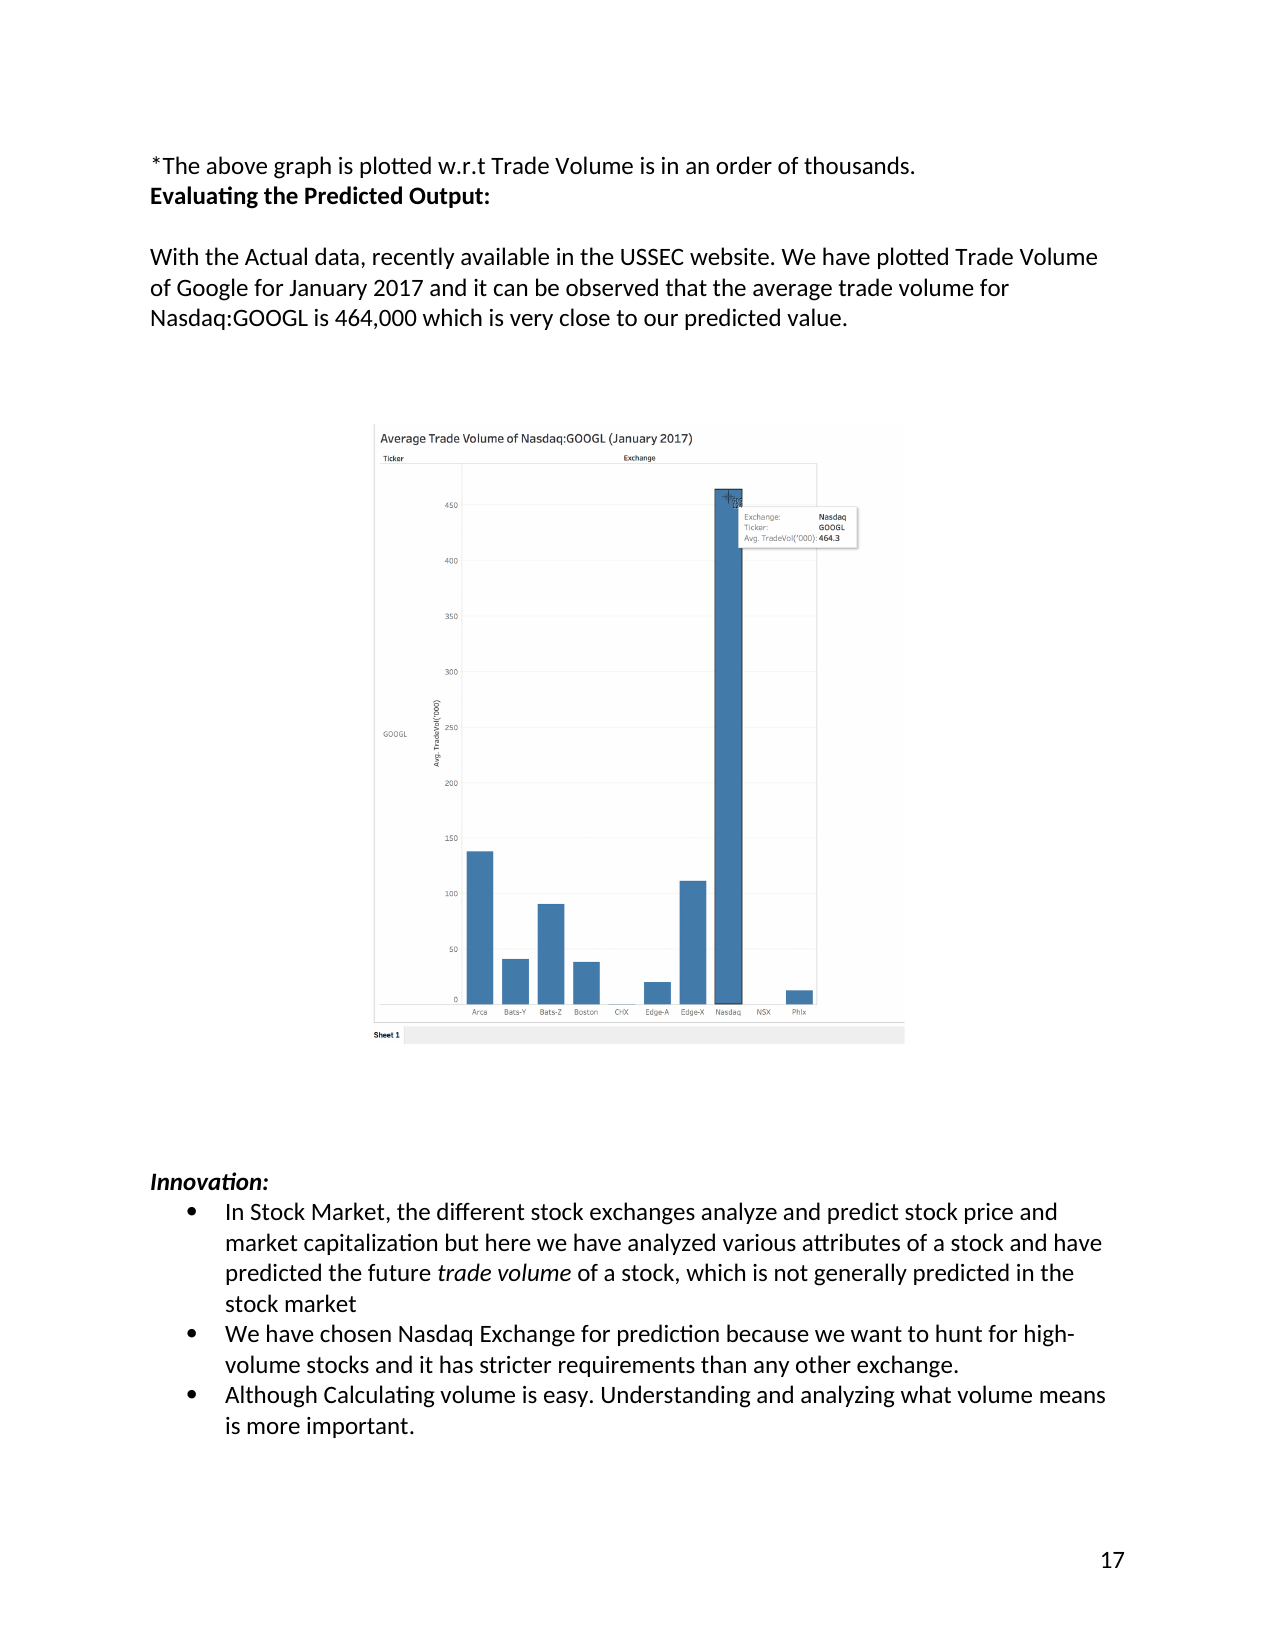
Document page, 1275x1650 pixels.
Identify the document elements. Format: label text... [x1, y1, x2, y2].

text Innovation: [150, 1166, 1125, 1196]
text Evaluating the Predicted Output: [150, 181, 1125, 211]
list We have chosen Nasdaq Exchange for prediction because we want to hunt for high-volume stocks and it has stricter requirements than any other exchange. [187, 1318, 1125, 1379]
list Although Calculating volume is easy. Understanding and analyzing what volume means is more important. [187, 1379, 1125, 1441]
picture [370, 424, 905, 1044]
list In Stock Market, the different stock exchanges analyze and predict stock price and market capitalization but here we have analyzed various attributes of a stock and have predicted the future trade volume of a stock, which is not generally predicted in the stock market [187, 1196, 1125, 1318]
text *The above graph is plotted w.r.t Trade Volume is in an order of thousands. [150, 150, 1125, 181]
text With the Actual data, recently available in the USSEC website. We have plotted Trade Volume of Google for January 2017 and it can be observed that the average trade volume for Nasdaq:GOOGL is 464,000 which is very close to our predicted value. [150, 242, 1125, 333]
